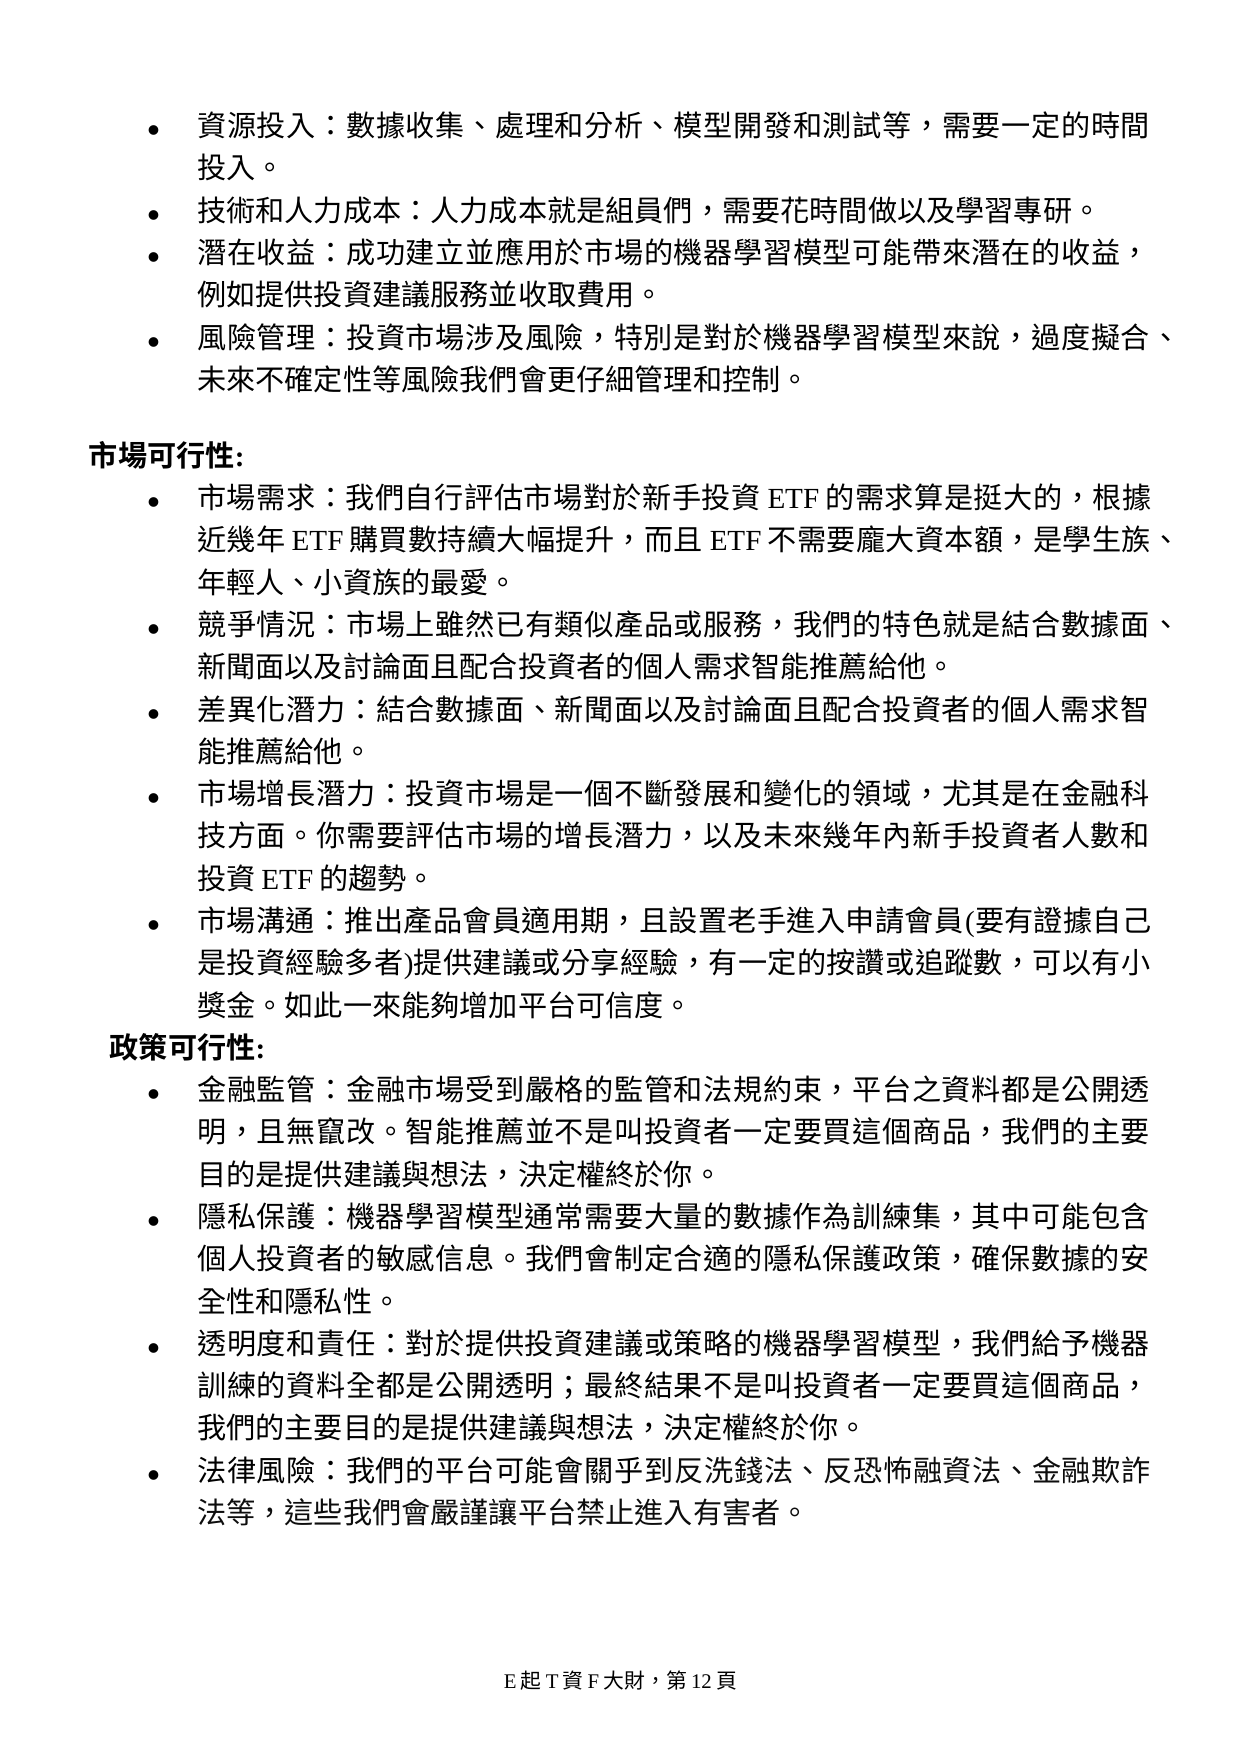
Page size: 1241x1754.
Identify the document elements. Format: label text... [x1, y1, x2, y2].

list 透明度和責任：對於提供投資建議或策略的機器學習模型，我們給予機器訓練的資料全都是公開透明；最終結果不是叫投資者一定要買這個商品，我們的主要目的是提供建議與想法，決定權終於你。 [147, 1320, 1152, 1447]
list 潛在收益：成功建立並應用於市場的機器學習模型可能帶來潛在的收益，例如提供投資建議服務並收取費用。 [147, 229, 1152, 314]
list 市場需求：我們自行評估市場對於新手投資ETF的需求算是挺大的，根據近幾年ETF購買數持續大幅提升，而且ETF不需要龐大資本額，是學生族、年輕人、小資族的最愛。 [147, 474, 1152, 601]
list 風險管理：投資市場涉及風險，特別是對於機器學習模型來說，過度擬合、未來不確定性等風險我們會更仔細管理和控制。 [147, 314, 1152, 399]
list 隱私保護：機器學習模型通常需要大量的數據作為訓練集，其中可能包含個人投資者的敏感信息。我們會制定合適的隱私保護政策，確保數據的安全性和隱私性。 [147, 1193, 1152, 1320]
list 法律風險：我們的平台可能會關乎到反洗錢法、反恐怖融資法、金融欺詐法等，這些我們會嚴謹讓平台禁止進入有害者。 [147, 1447, 1152, 1532]
list 金融監管：金融市場受到嚴格的監管和法規約束，平台之資料都是公開透明，且無竄改。智能推薦並不是叫投資者一定要買這個商品，我們的主要目的是提供建議與想法，決定權終於你。 [147, 1067, 1152, 1193]
list 差異化潛力：結合數據面、新聞面以及討論面且配合投資者的個人需求智能推薦給他。 [147, 686, 1152, 771]
list 市場溝通：推出產品會員適用期，且設置老手進入申請會員(要有證據自己是投資經驗多者)提供建議或分享經驗，有一定的按讚或追蹤數，可以有小獎金。如此一來能夠增加平台可信度。 [147, 897, 1152, 1024]
text 政策可行性: [89, 1024, 1152, 1067]
list 技術和人力成本：人力成本就是組員們，需要花時間做以及學習專研。 [147, 187, 1152, 229]
list 競爭情況：市場上雖然已有類似產品或服務，我們的特色就是結合數據面、新聞面以及討論面且配合投資者的個人需求智能推薦給他。 [147, 601, 1152, 686]
list 資源投入：數據收集、處理和分析、模型開發和測試等，需要一定的時間投入。 [147, 103, 1152, 187]
list 市場增長潛力：投資市場是一個不斷發展和變化的領域，尤其是在金融科技方面。你需要評估市場的增長潛力，以及未來幾年內新手投資者人數和投資ETF的趨勢。 [147, 771, 1152, 897]
text 市場可行性: [89, 432, 1152, 474]
